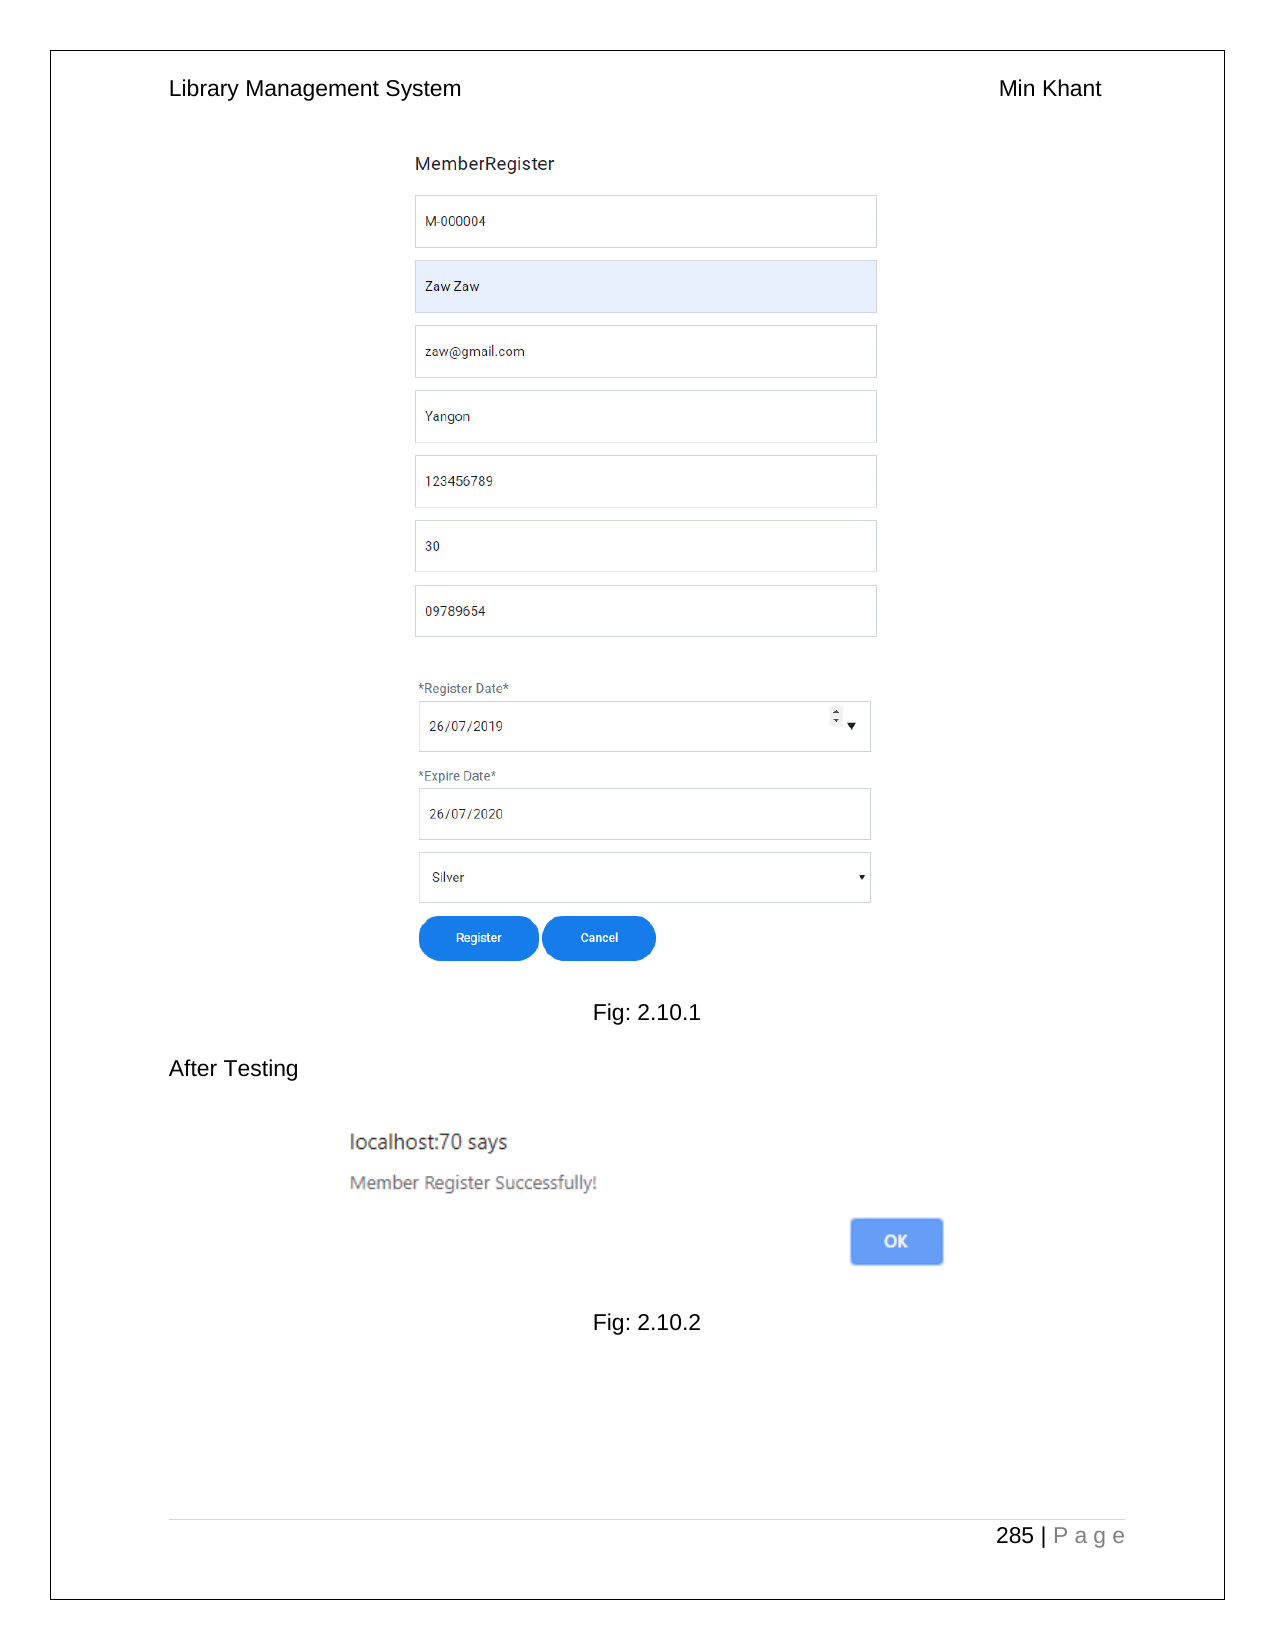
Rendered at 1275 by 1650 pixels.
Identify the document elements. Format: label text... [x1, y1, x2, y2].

picture [412, 674, 882, 970]
text After Testing [169, 1055, 1125, 1081]
text Fig: 2.10.2 [169, 1309, 1125, 1335]
picture [409, 150, 885, 645]
picture [337, 1111, 957, 1279]
text Fig: 2.10.1 [169, 999, 1125, 1025]
